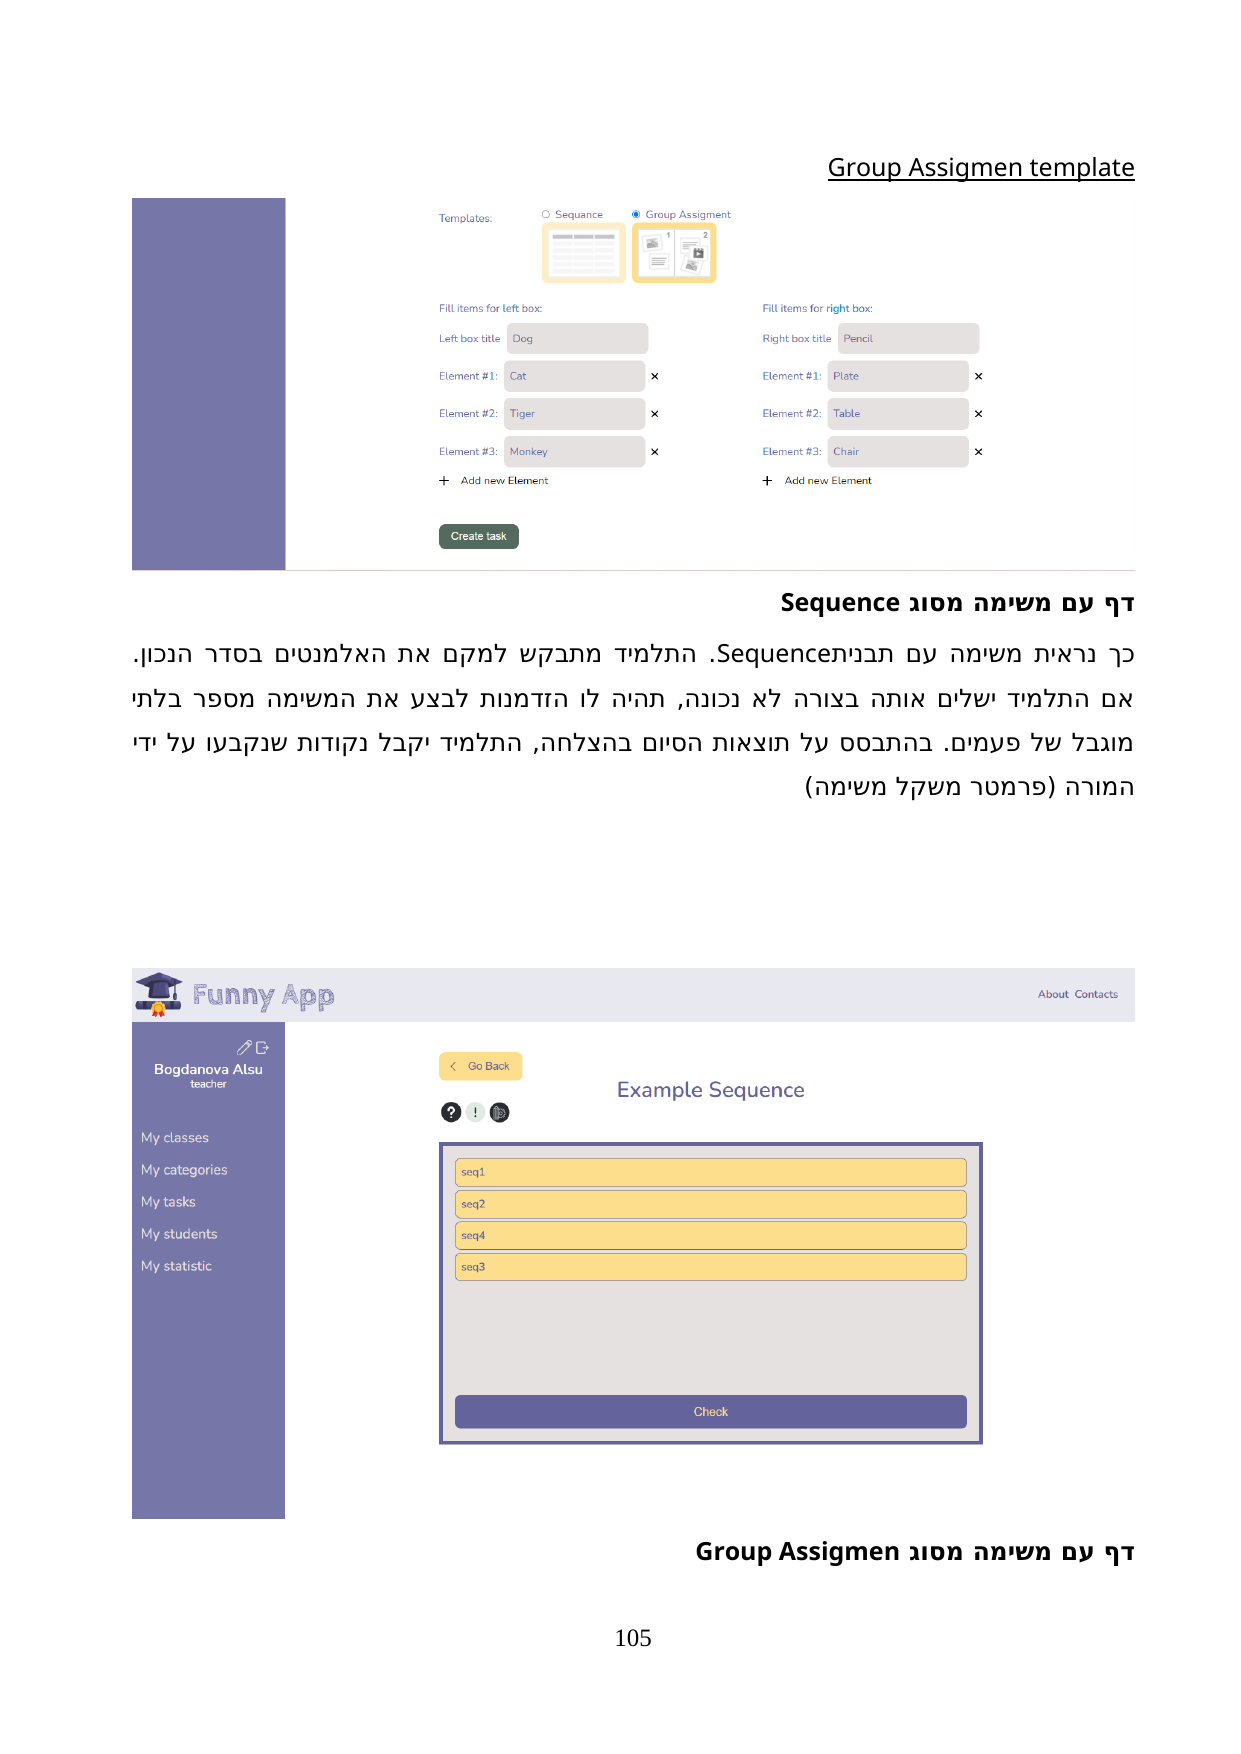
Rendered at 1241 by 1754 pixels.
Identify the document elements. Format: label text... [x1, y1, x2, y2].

picture [132, 968, 1136, 1519]
picture [132, 198, 1136, 571]
text דף עם משימה מסוג Sequence [131, 584, 1135, 618]
text דף עם משימה מסוג Group Assigmen [131, 1533, 1135, 1567]
text כך נראית משימה עם תבניתSequence. התלמיד מתבקש למקם את האלמנטים בסדר הנכון. אם התלמיד ישלים אותה בצורה לא נכונה, תהיה לו הזדמנות לבצע את המשימה מספר בלתי מוגבל של פעמים. בהתבסס על תוצאות הסיום בהצלחה, התלמיד יקבל נקודות שנקבעו על ידי המורה (פרמטר משקל משימה) [131, 636, 1135, 801]
